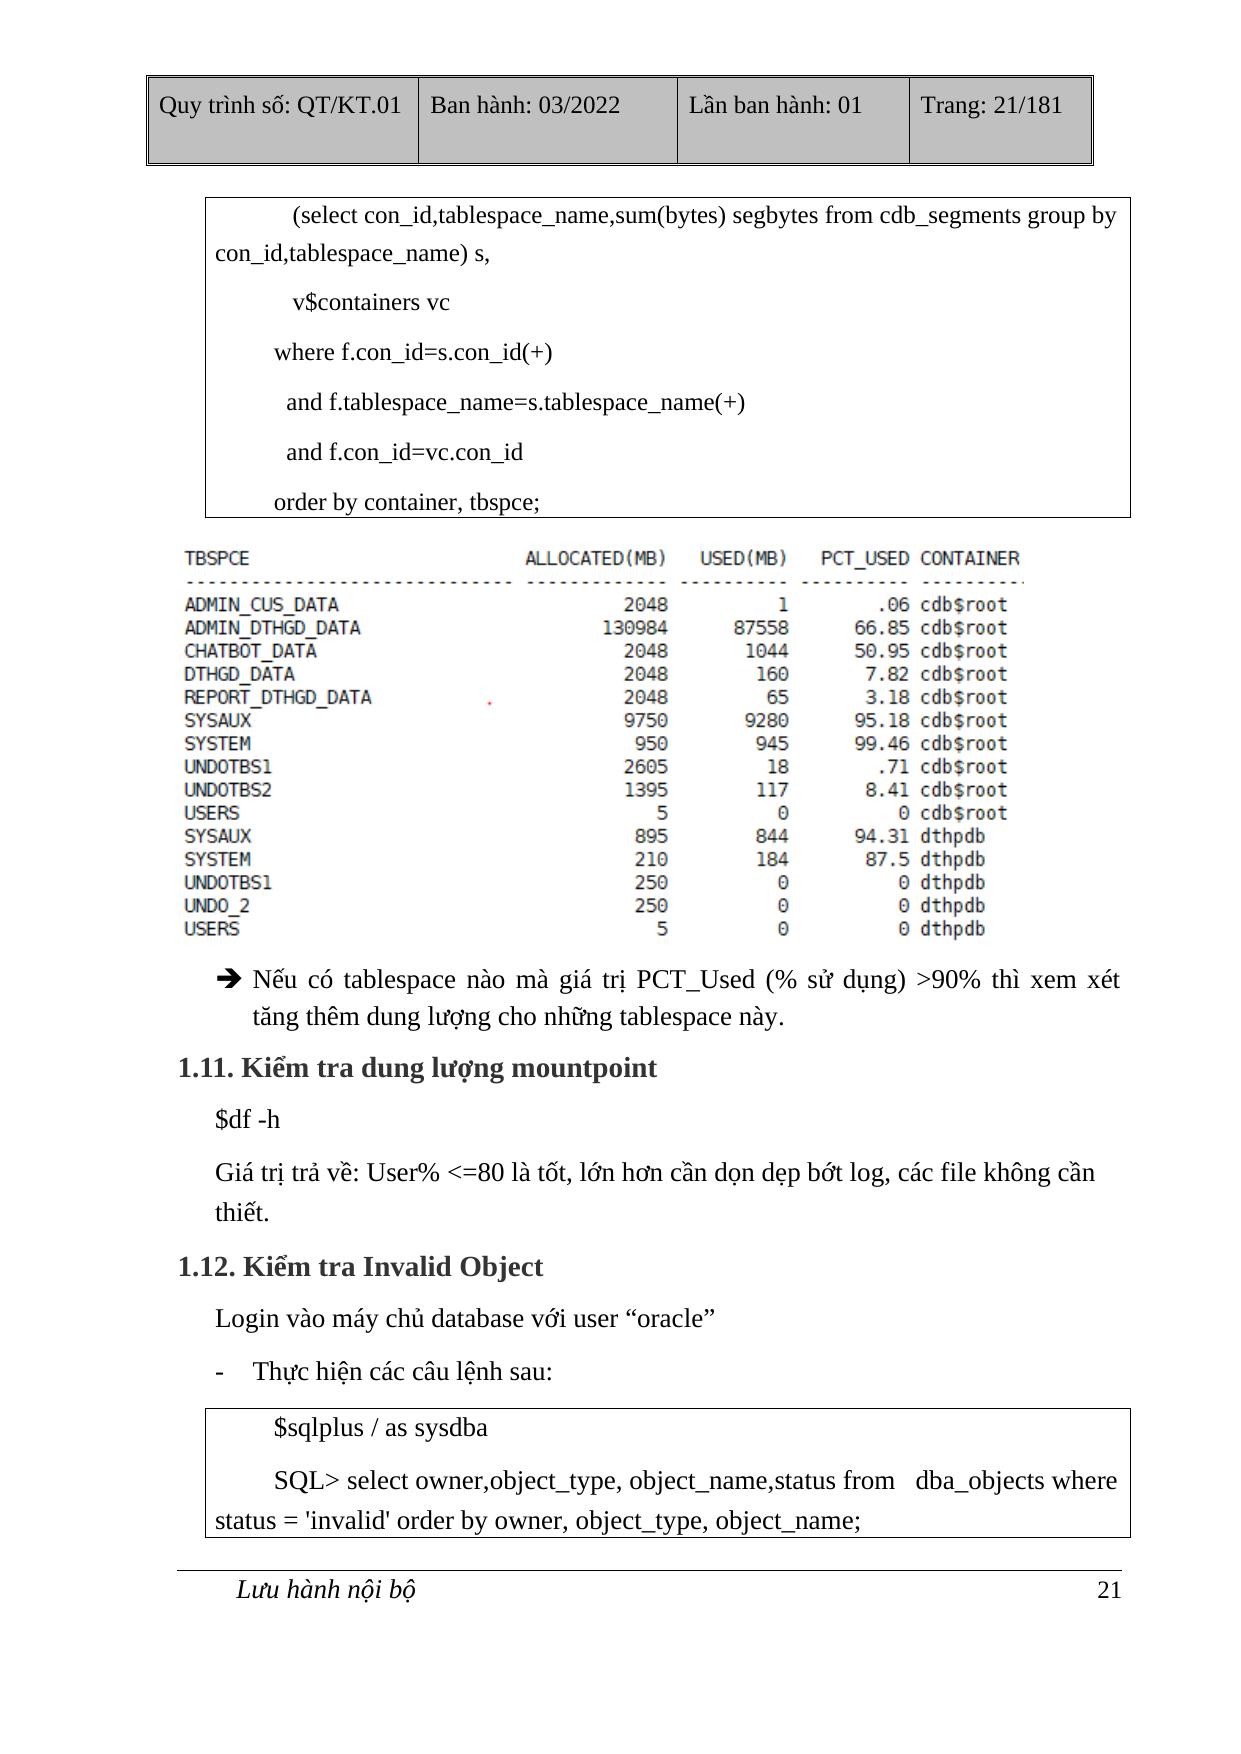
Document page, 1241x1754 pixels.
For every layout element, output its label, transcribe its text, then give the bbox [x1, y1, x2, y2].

text $df -h [215, 1103, 1122, 1134]
text v$containers vc [206, 284, 1130, 316]
list Nếu có tablespace nào mà giá trị PCT_Used (% sử dụng) >90% thì xem xét tăng thêm dung lượng cho những tablespace này. [215, 963, 1122, 1032]
text Login vào máy chủ database với user “oracle” [215, 1302, 1122, 1333]
text and f.con_id=vc.con_id [206, 434, 1130, 466]
text $sqlplus / as sysdba [206, 1409, 1130, 1442]
subtitle 1.11. Kiểm tra dung lượng mountpoint [177, 1050, 1122, 1084]
text SQL> select owner,object_type, object_name,status from dba_objects where status = 'invalid' order by owner, object_type, object_name; [206, 1461, 1130, 1537]
subtitle 1.12. Kiểm tra Invalid Object [177, 1249, 1122, 1283]
text (select con_id,tablespace_name,sum(bytes) segbytes from cdb_segments group by con_id,tablespace_name) s, [206, 198, 1130, 266]
picture [183, 539, 1024, 945]
text Giá trị trả về: User% <=80 là tốt, lớn hơn cần dọn dẹp bớt log, các file không cần thiết. [215, 1156, 1122, 1227]
text where f.con_id=s.con_id(+) [206, 334, 1130, 366]
list Thực hiện các câu lệnh sau: [215, 1355, 1122, 1386]
text and f.tablespace_name=s.tablespace_name(+) [206, 384, 1130, 416]
text order by container, tbspce; [206, 483, 1130, 517]
